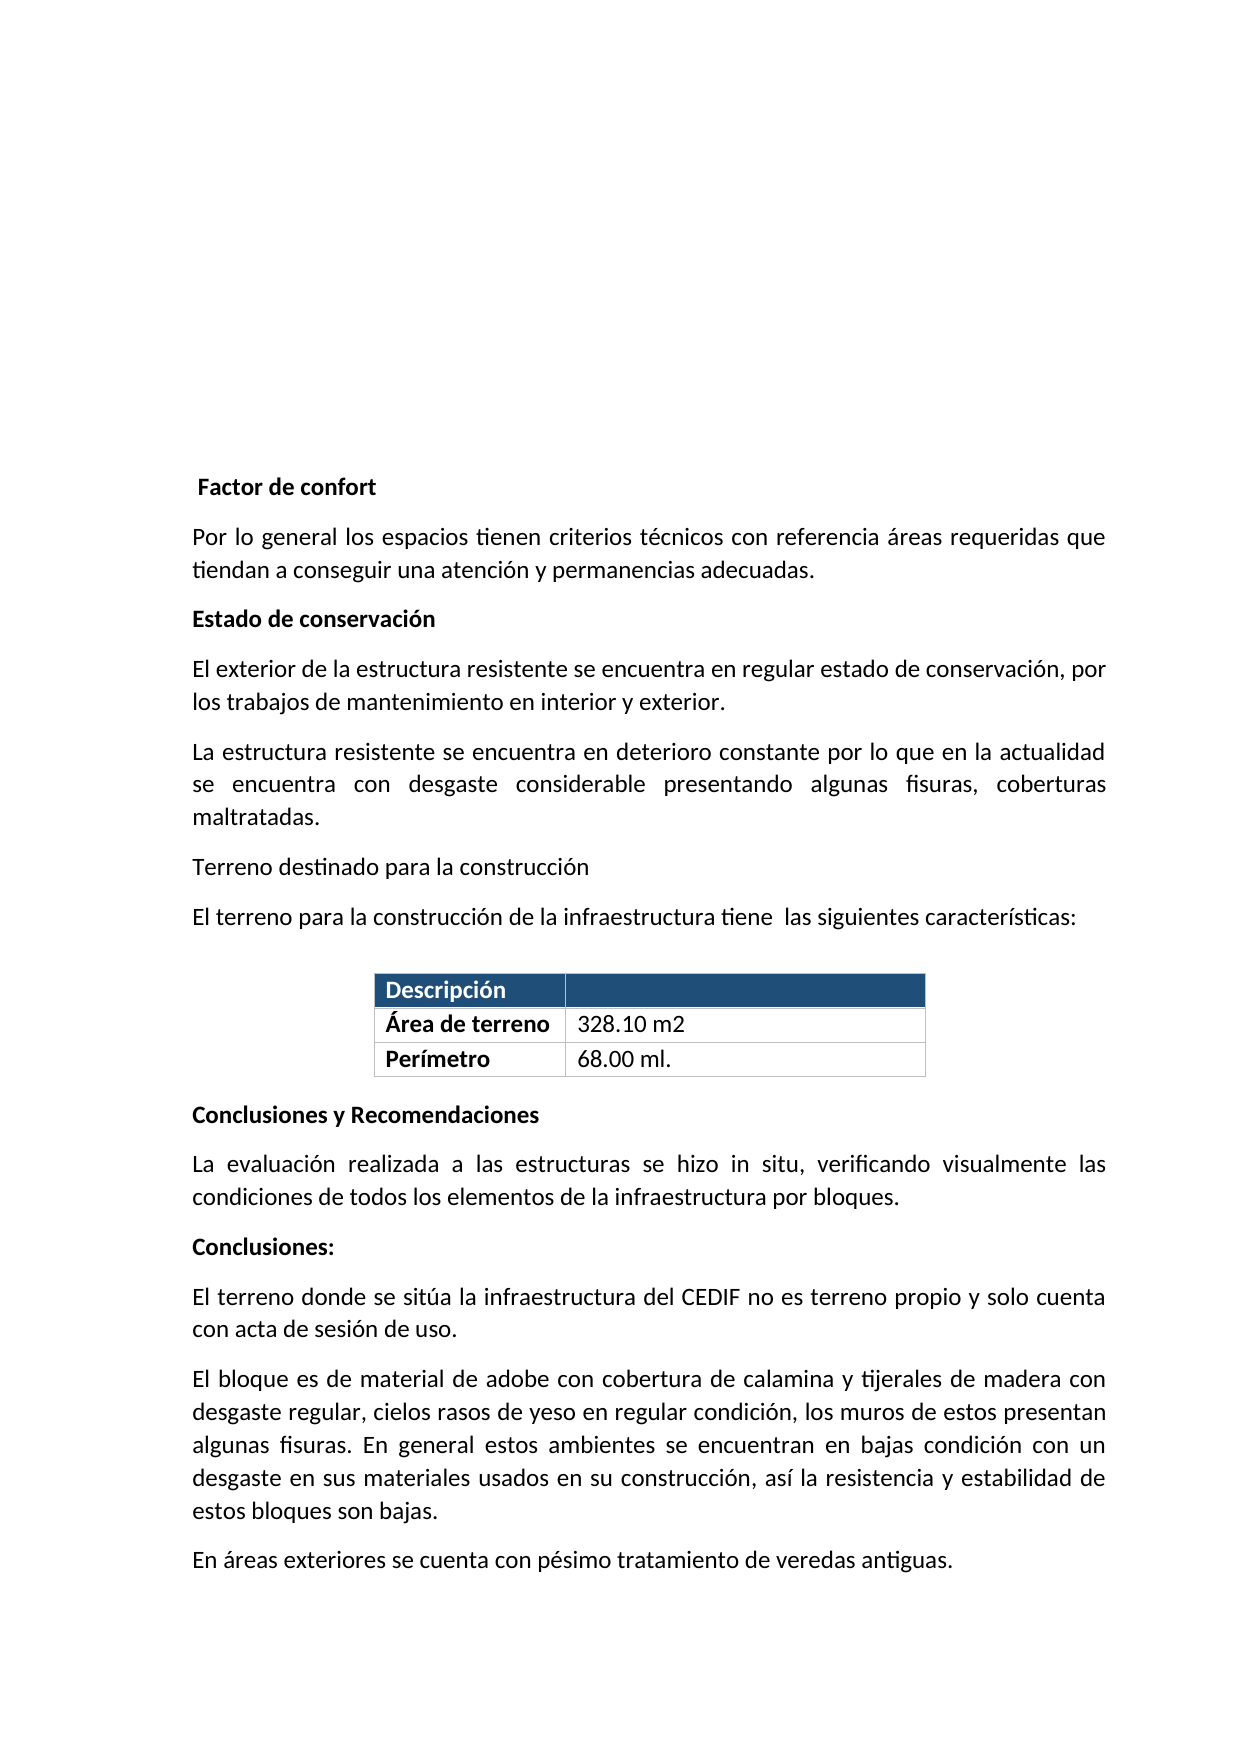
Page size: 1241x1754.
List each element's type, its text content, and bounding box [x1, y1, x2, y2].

text Por lo general los espacios tienen criterios técnicos con referencia áreas requeridas que tiendan a conseguir una atención y permanencias adecuadas. [192, 521, 1107, 584]
table_cell Perímetro [375, 1043, 565, 1076]
text El terreno donde se sitúa la infraestructura del CEDIF no es terreno propio y solo cuenta con acta de sesión de uso. [192, 1281, 1107, 1344]
text Terreno destinado para la construcción [192, 851, 1107, 882]
text Estado de conservación [192, 604, 1107, 634]
text El terreno para la construcción de la infraestructura tiene las siguientes características: [192, 901, 1107, 931]
text Conclusiones y Recomendaciones [192, 1099, 1107, 1129]
table_cell 328.10 m2 [566, 1009, 925, 1042]
text En áreas exteriores se cuenta con pésimo tratamiento de veredas antiguas. [192, 1544, 1107, 1575]
text La evaluación realizada a las estructuras se hizo in situ, verificando visualmente las condiciones de todos los elementos de la infraestructura por bloques. [192, 1149, 1107, 1212]
table_cell 68.00 ml. [566, 1043, 925, 1076]
table_cell Área de terreno [375, 1009, 565, 1042]
text El exterior de la estructura resistente se encuentra en regular estado de conservación, por los trabajos de mantenimiento en interior y exterior. [192, 653, 1107, 717]
table_header [566, 974, 925, 1007]
table_header Descripción [375, 974, 565, 1007]
text El bloque es de material de adobe con cobertura de calamina y tijerales de madera con desgaste regular, cielos rasos de yeso en regular condición, los muros de estos presentan algunas fisuras. En general estos ambientes se encuentran en bajas condición con un desgaste en sus materiales usados en su construcción, así la resistencia y estabilidad de estos bloques son bajas. [192, 1363, 1107, 1525]
text La estructura resistente se encuentra en deterioro constante por lo que en la actualidad se encuentra con desgaste considerable presentando algunas fisuras, coberturas maltratadas. [192, 736, 1107, 832]
text Conclusiones: [192, 1231, 1107, 1262]
text Factor de confort [192, 472, 1107, 502]
